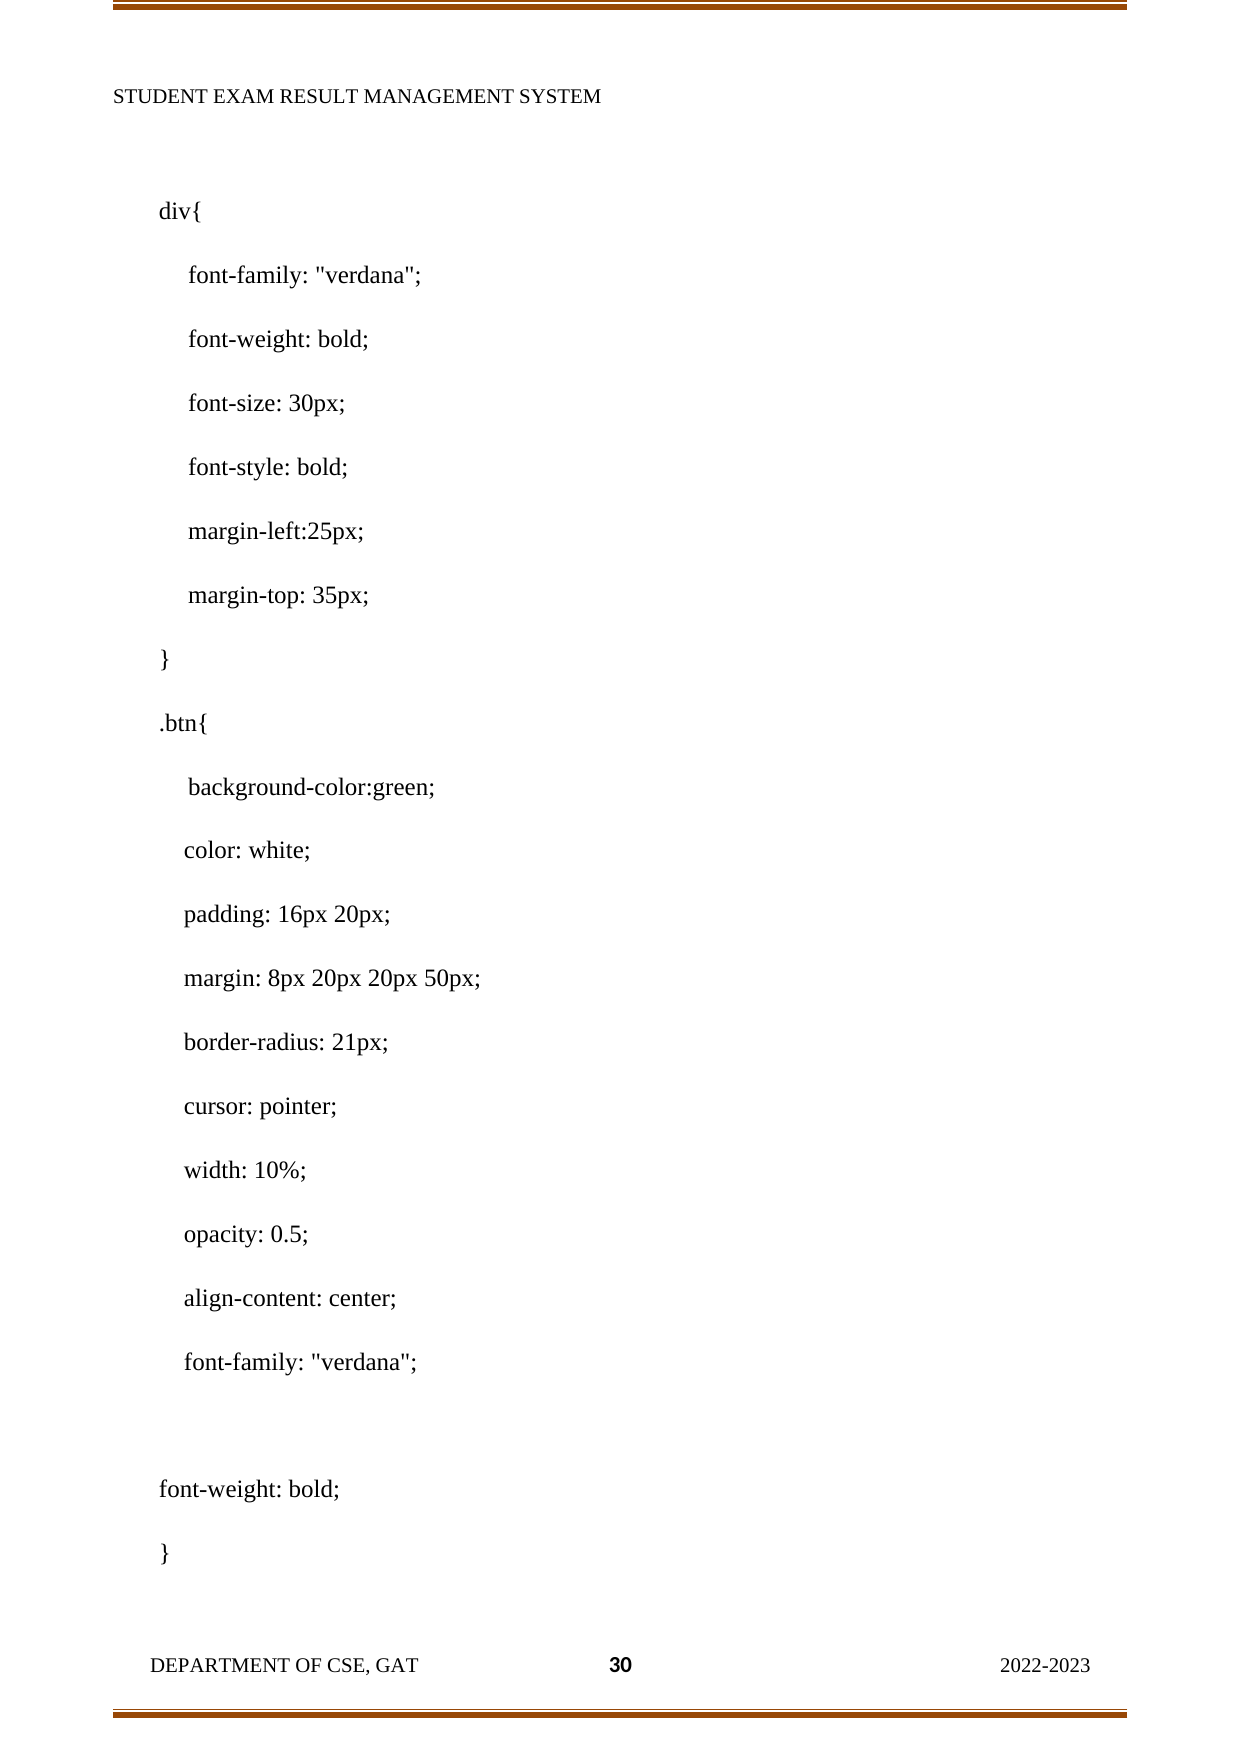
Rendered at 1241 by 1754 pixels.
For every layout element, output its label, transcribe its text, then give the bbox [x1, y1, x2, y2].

text margin-left:25px; [159, 516, 1074, 544]
text .btn{ [159, 708, 1074, 736]
text cursor: pointer; [159, 1091, 1074, 1120]
text color: white; [159, 836, 1074, 864]
text border-radius: 21px; [159, 1027, 1074, 1056]
text font-weight: bold; [159, 324, 1074, 353]
text margin: 8px 20px 20px 50px; [159, 963, 1074, 992]
text font-size: 30px; [159, 388, 1074, 417]
text } [159, 644, 1074, 672]
text font-family: "verdana"; [159, 260, 1074, 289]
text div{ [159, 196, 1074, 225]
text background-color:green; [159, 772, 1074, 800]
text align-content: center; [159, 1283, 1074, 1312]
text padding: 16px 20px; [159, 899, 1074, 928]
text font-family: "verdana"; [159, 1347, 1074, 1376]
text } [159, 1538, 1074, 1567]
text width: 10%; [159, 1155, 1074, 1184]
text opacity: 0.5; [159, 1219, 1074, 1248]
text font-weight: bold; [159, 1474, 1074, 1503]
text font-style: bold; [159, 452, 1074, 481]
text margin-top: 35px; [159, 580, 1074, 608]
